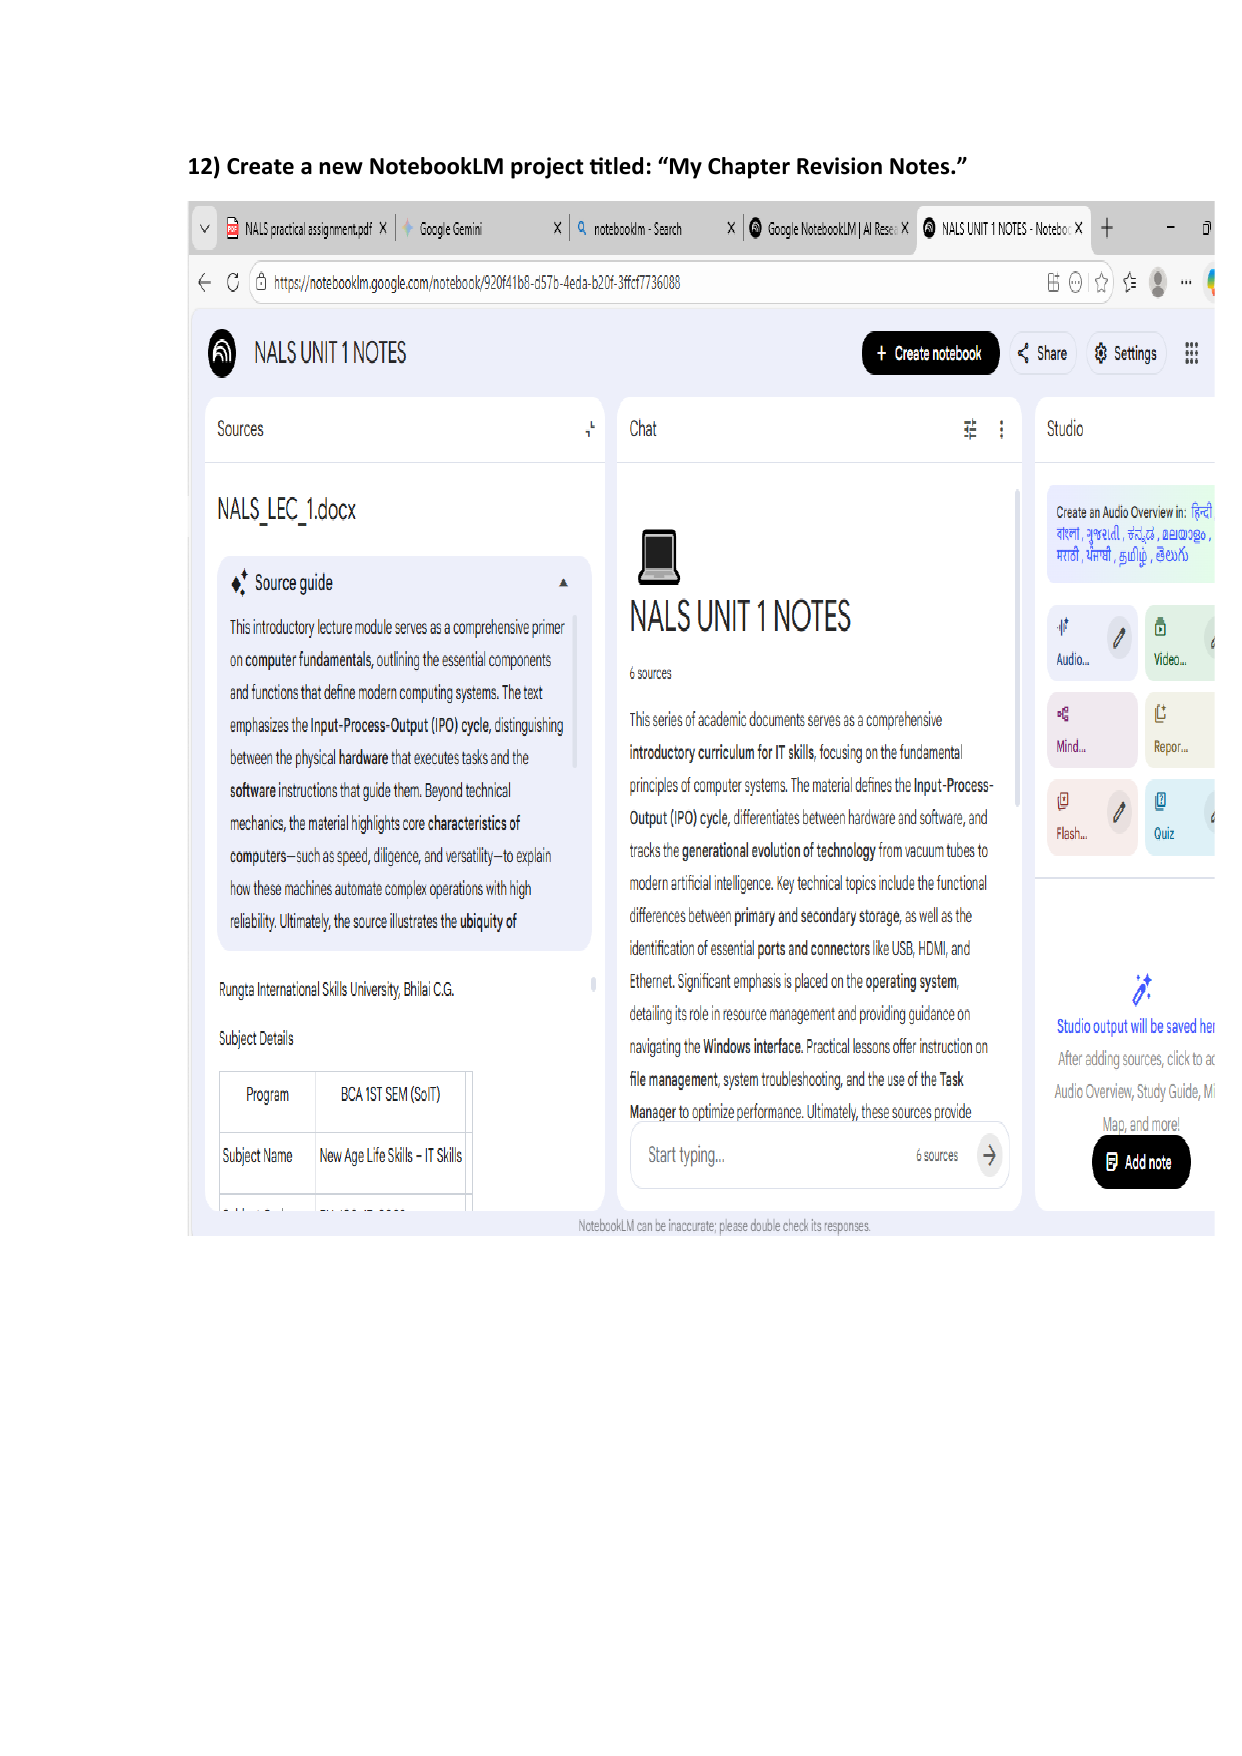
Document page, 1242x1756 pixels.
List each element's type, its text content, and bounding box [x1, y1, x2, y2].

text 12) Create a new NotebookLM project titled: “My Chapter Revision Notes.” [187, 150, 1092, 181]
picture [187, 201, 1215, 1236]
